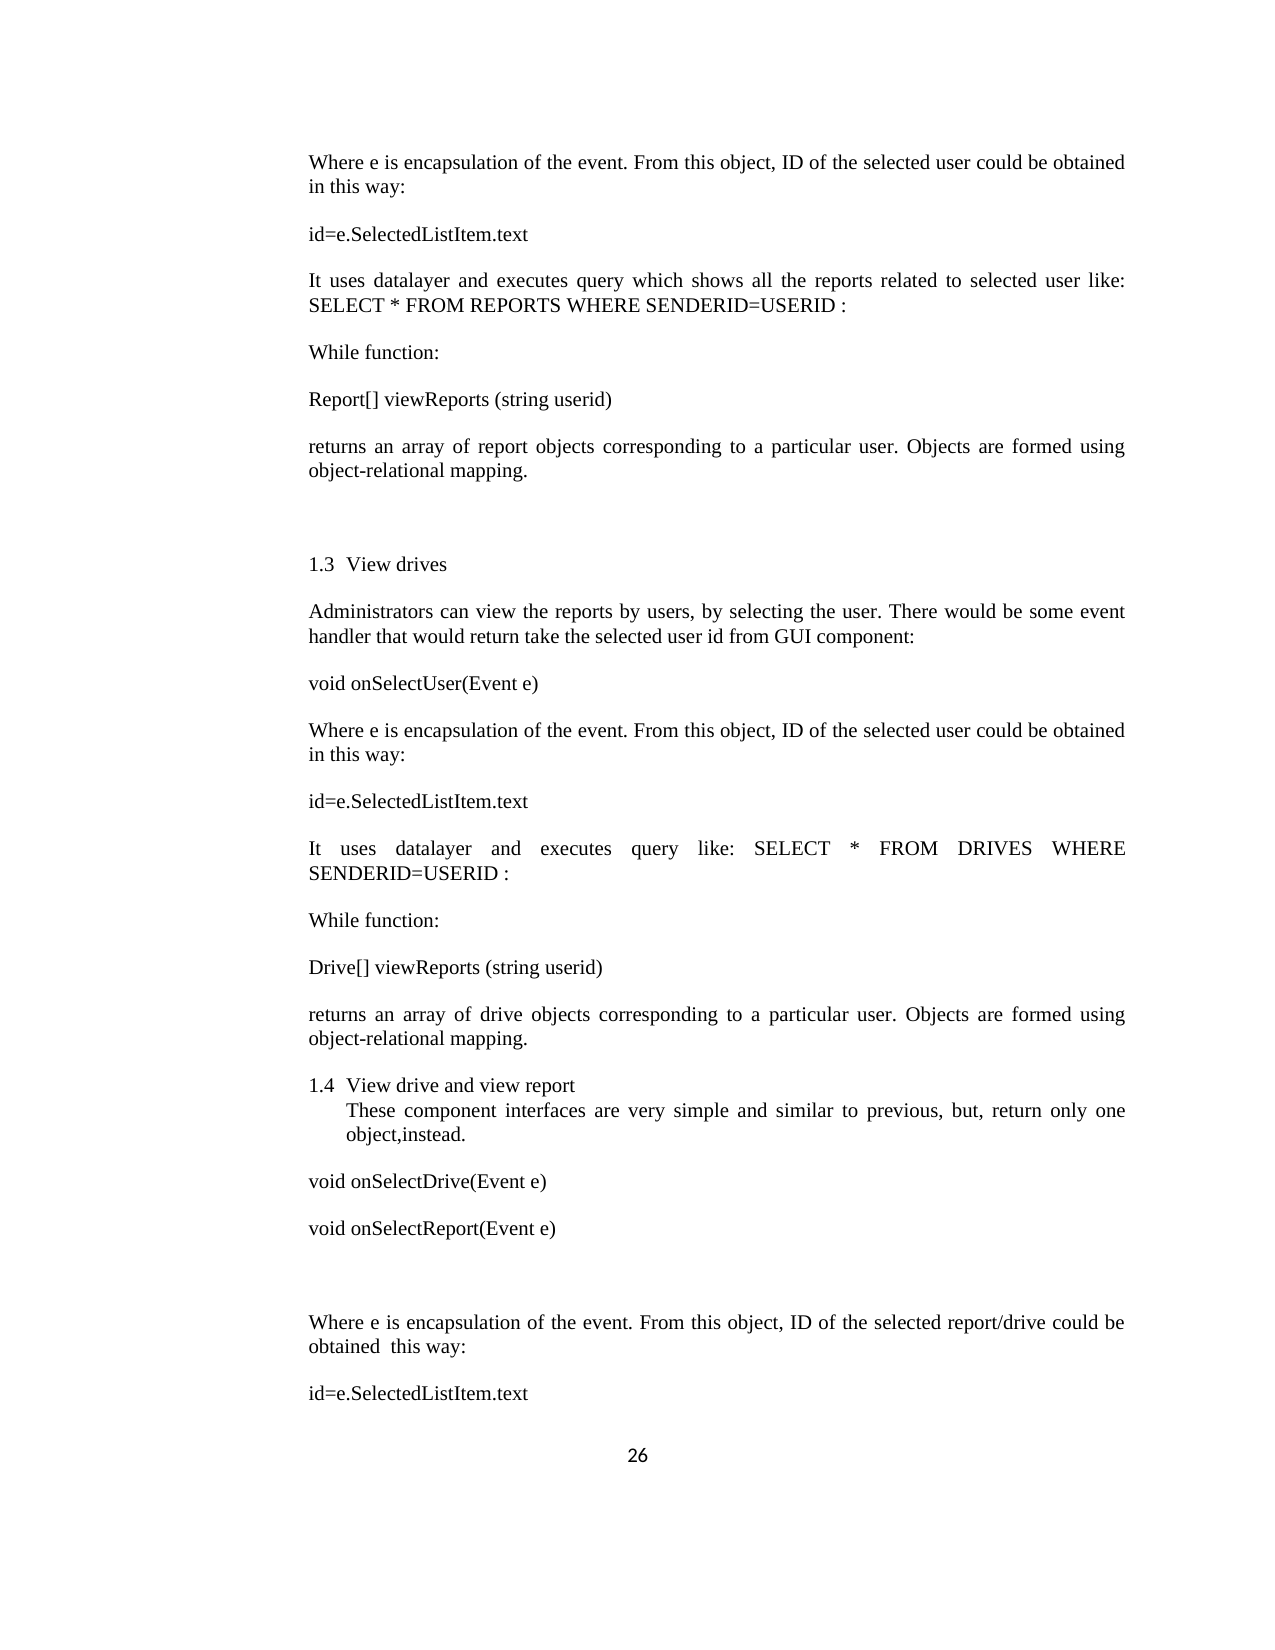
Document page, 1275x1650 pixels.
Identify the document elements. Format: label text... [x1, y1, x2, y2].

list View drives [308, 552, 1127, 576]
text void onSelectDrive(Event e) [308, 1169, 1127, 1193]
list These component interfaces are very simple and similar to previous, but, return only one object,instead. [346, 1097, 1127, 1146]
text It uses datalayer and executes query which shows all the reports related to selected user like: SELECT * FROM REPORTS WHERE SENDERID=USERID : [308, 268, 1127, 317]
text void onSelectReport(Event e) [308, 1216, 1127, 1240]
text It uses datalayer and executes query like: SELECT * FROM DRIVES WHERE SENDERID=USERID : [308, 836, 1127, 885]
text returns an array of drive objects corresponding to a particular user. Objects are formed using object-relational mapping. [308, 1002, 1127, 1050]
text Drive[] viewReports (string userid) [308, 954, 1127, 979]
text returns an array of report objects corresponding to a particular user. Objects are formed using object-relational mapping. [308, 434, 1127, 482]
text Administrators can view the reports by users, by selecting the user. There would be some event handler that would return take the selected user id from GUI component: [308, 599, 1127, 648]
text id=e.SelectedListItem.text [308, 1381, 1127, 1405]
text id=e.SelectedListItem.text [308, 789, 1127, 813]
text Where e is encapsulation of the event. From this object, ID of the selected user could be obtained in this way: [308, 718, 1127, 766]
text Report[] viewReports (string userid) [308, 387, 1127, 411]
text Where e is encapsulation of the event. From this object, ID of the selected report/drive could be obtained this way: [308, 1310, 1127, 1358]
list View drive and view report [308, 1073, 1127, 1097]
text While function: [308, 340, 1127, 364]
text id=e.SelectedListItem.text [308, 221, 1127, 246]
text Where e is encapsulation of the event. From this object, ID of the selected user could be obtained in this way: [308, 150, 1127, 198]
text While function: [308, 908, 1127, 932]
text void onSelectUser(Event e) [308, 671, 1127, 695]
